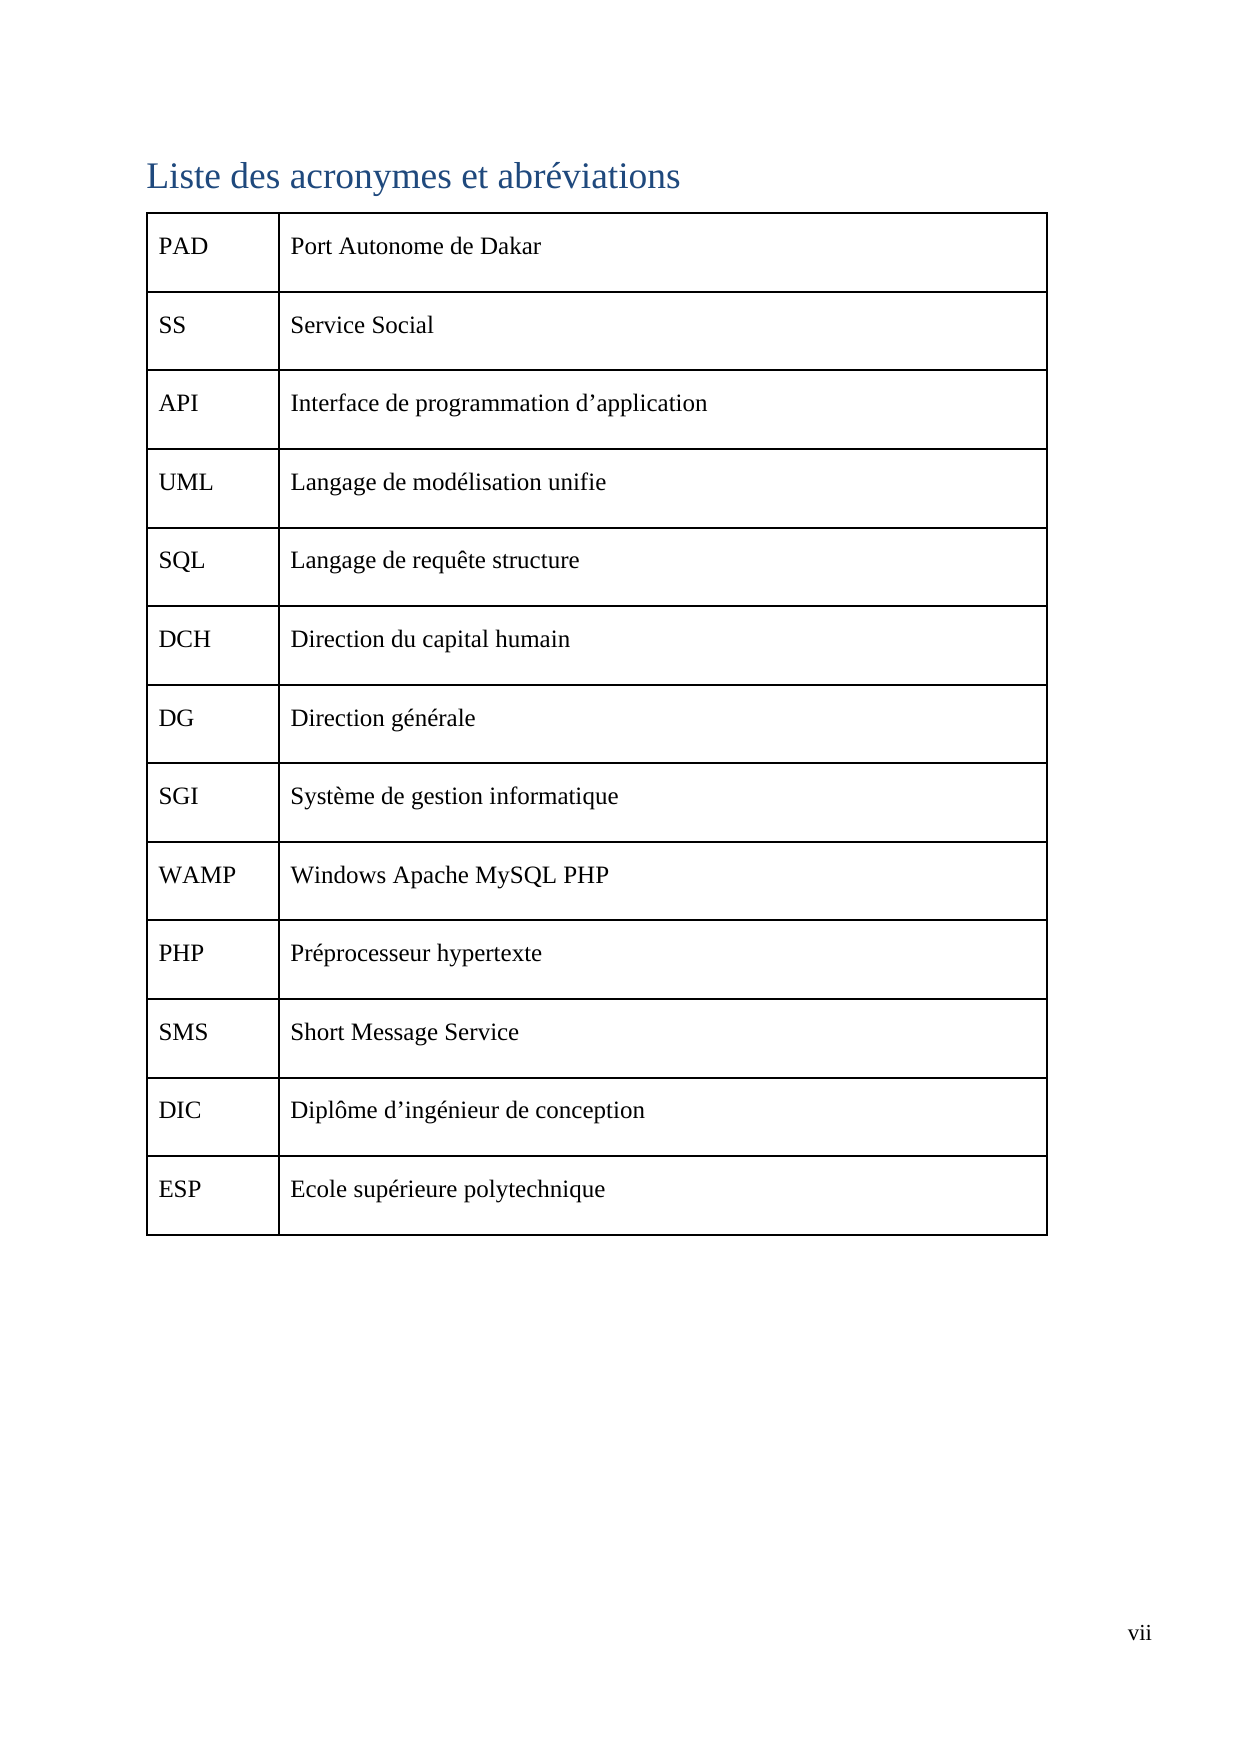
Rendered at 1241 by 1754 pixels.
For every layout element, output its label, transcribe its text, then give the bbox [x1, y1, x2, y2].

table_cell DG [148, 686, 278, 762]
table_cell Windows Apache MySQL PHP [280, 843, 1046, 919]
table_cell Direction du capital humain [280, 607, 1046, 684]
table_cell Short Message Service [280, 1000, 1046, 1077]
table_cell ESP [148, 1157, 278, 1234]
table_cell Direction générale [280, 686, 1046, 762]
table_header PAD [148, 214, 278, 291]
table_cell Interface de programmation d’application [280, 371, 1046, 448]
table_cell API [148, 371, 278, 448]
table_cell WAMP [148, 843, 278, 919]
table_cell SMS [148, 1000, 278, 1077]
table_header Port Autonome de Dakar [280, 214, 1046, 291]
table_cell Langage de modélisation unifie [280, 450, 1046, 527]
table_cell PHP [148, 921, 278, 998]
subtitle Liste des acronymes et abréviations [146, 154, 1152, 197]
table_cell SS [148, 293, 278, 369]
table_cell SGI [148, 764, 278, 841]
table_cell SQL [148, 529, 278, 605]
table_cell Préprocesseur hypertexte [280, 921, 1046, 998]
table_cell Ecole supérieure polytechnique [280, 1157, 1046, 1234]
table_cell UML [148, 450, 278, 527]
table_cell DCH [148, 607, 278, 684]
table_cell Langage de requête structure [280, 529, 1046, 605]
table_cell Diplôme d’ingénieur de conception [280, 1079, 1046, 1155]
table_cell DIC [148, 1079, 278, 1155]
table_cell Service Social [280, 293, 1046, 369]
table_cell Système de gestion informatique [280, 764, 1046, 841]
